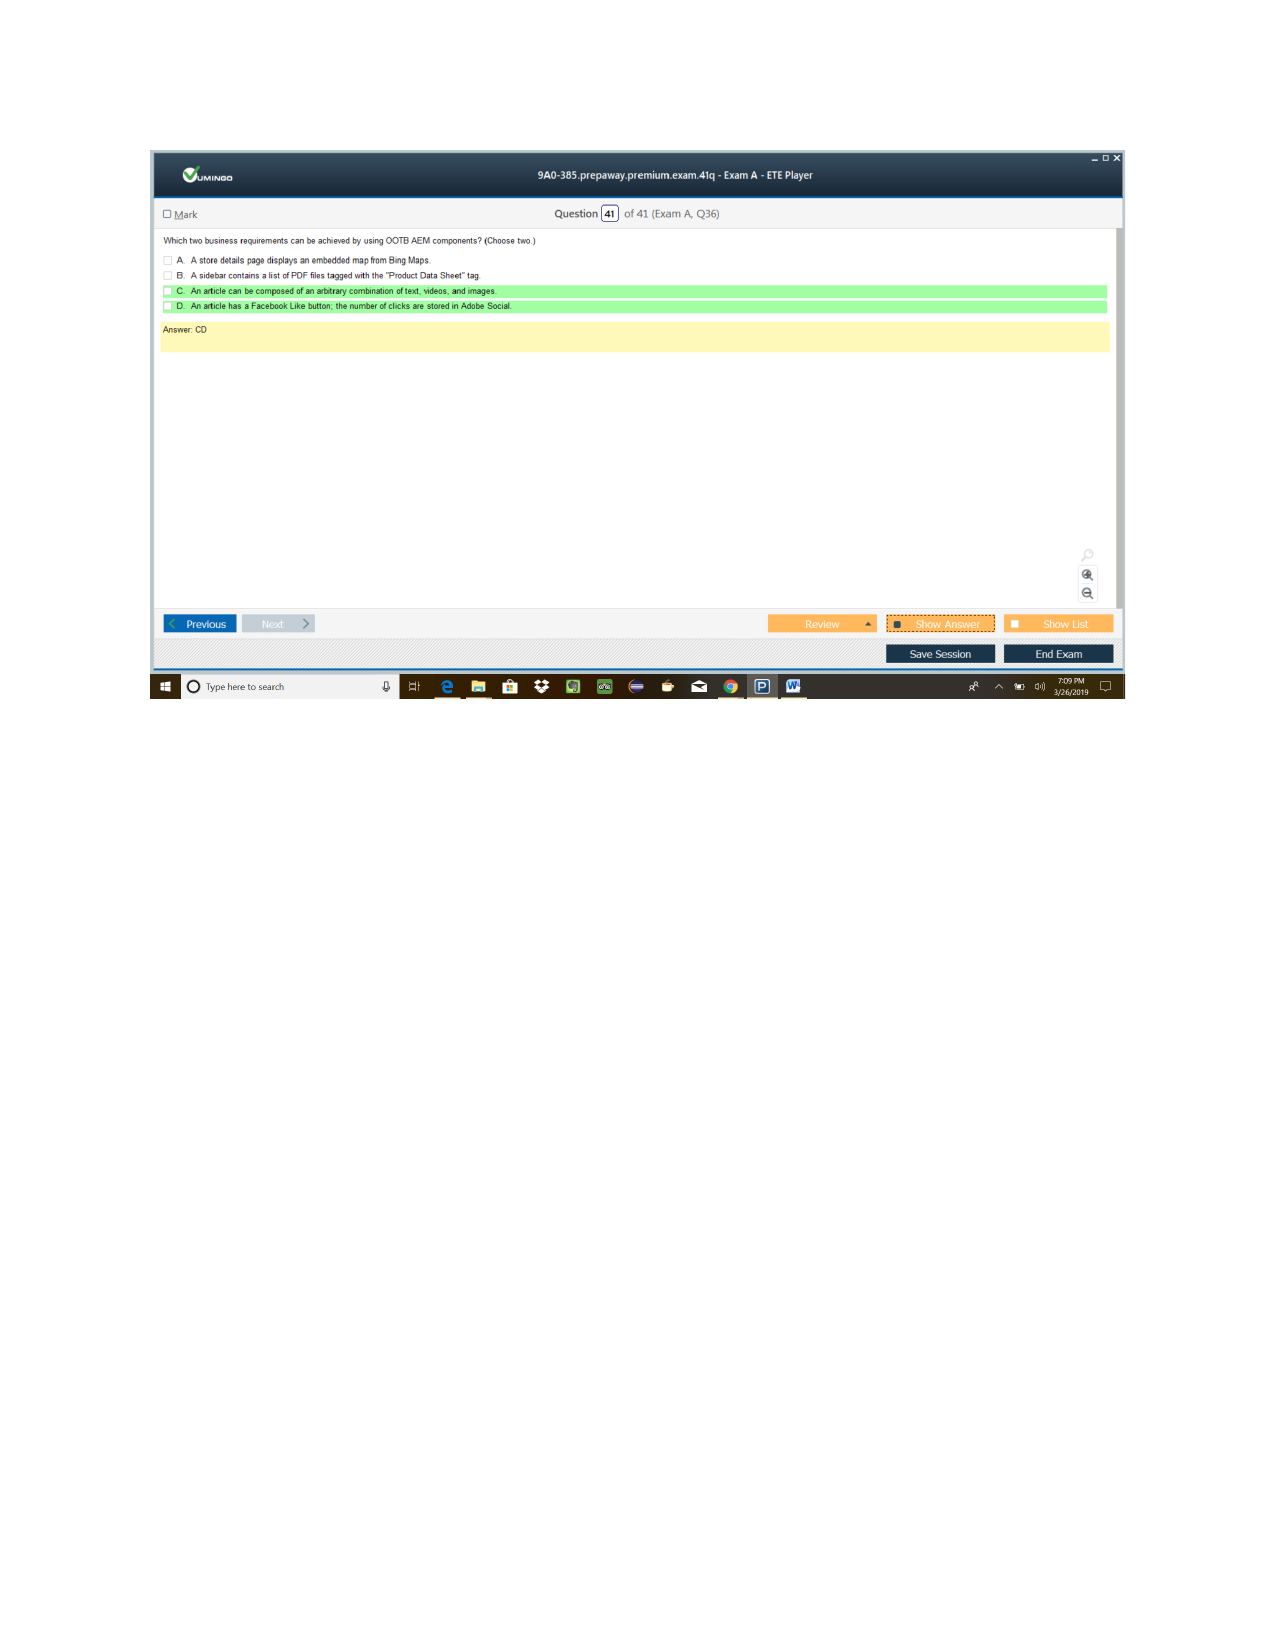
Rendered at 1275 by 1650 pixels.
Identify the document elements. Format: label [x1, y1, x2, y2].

picture [150, 150, 1125, 699]
